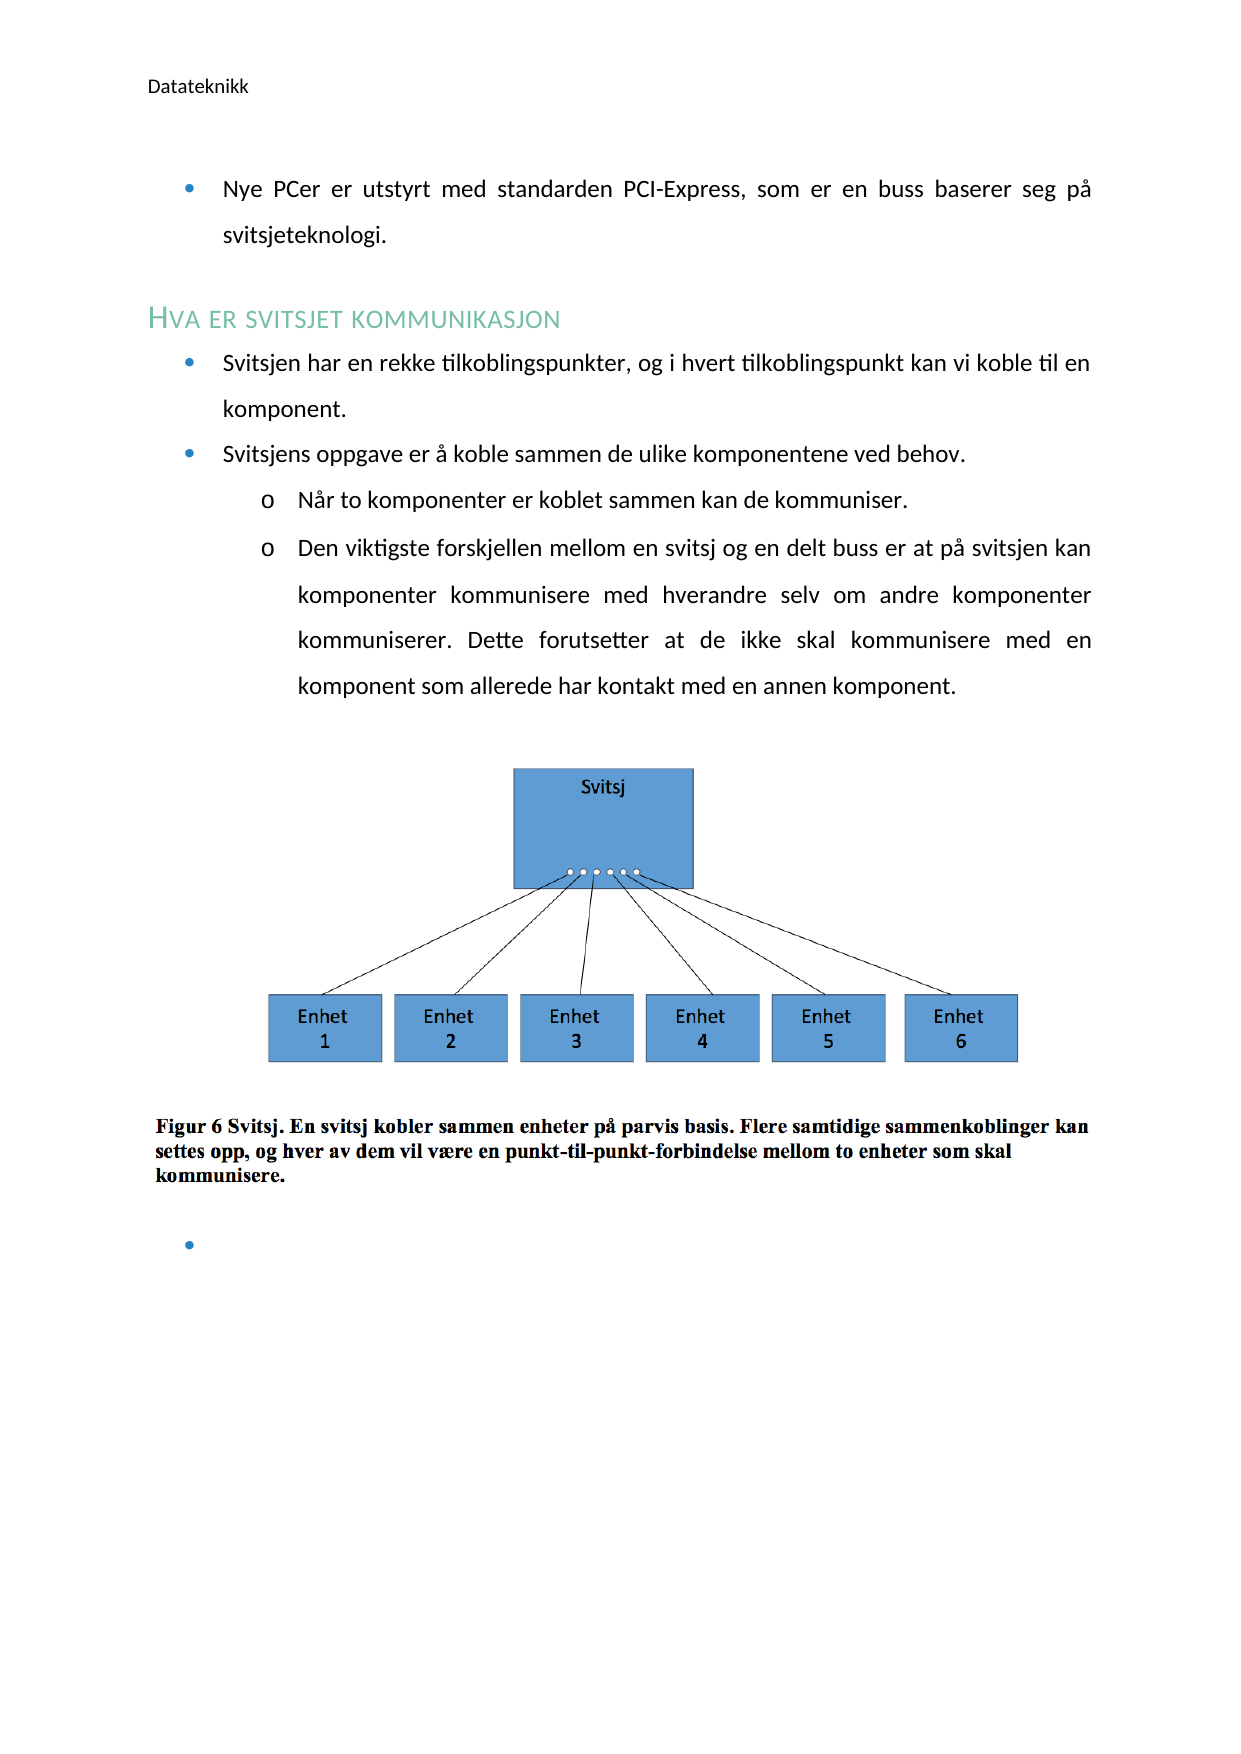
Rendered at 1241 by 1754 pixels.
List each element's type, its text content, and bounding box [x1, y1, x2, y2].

list Svitsjens oppgave er å koble sammen de ulike komponentene ved behov. [185, 439, 1093, 469]
picture [147, 737, 1092, 1201]
list Nye PCer er utstyrt med standarden PCI-Express, som er en buss baserer seg på svitsjeteknologi. [185, 173, 1093, 250]
list Når to komponenter er koblet sammen kan de kommuniser. [260, 484, 1093, 516]
subtitle Hva er svitsjet kommunikasjon [148, 296, 1093, 337]
list Den viktigste forskjellen mellom en svitsj og en delt buss er at på svitsjen kan komponenter kommunisere med hverandre selv om andre komponenter kommuniserer. Dette forutsetter at de ikke skal kommunisere med en komponent som allerede har kontakt med en annen komponent. [260, 532, 1093, 701]
list Svitsjen har en rekke tilkoblingspunkter, og i hvert tilkoblingspunkt kan vi koble til en komponent. [185, 347, 1093, 423]
